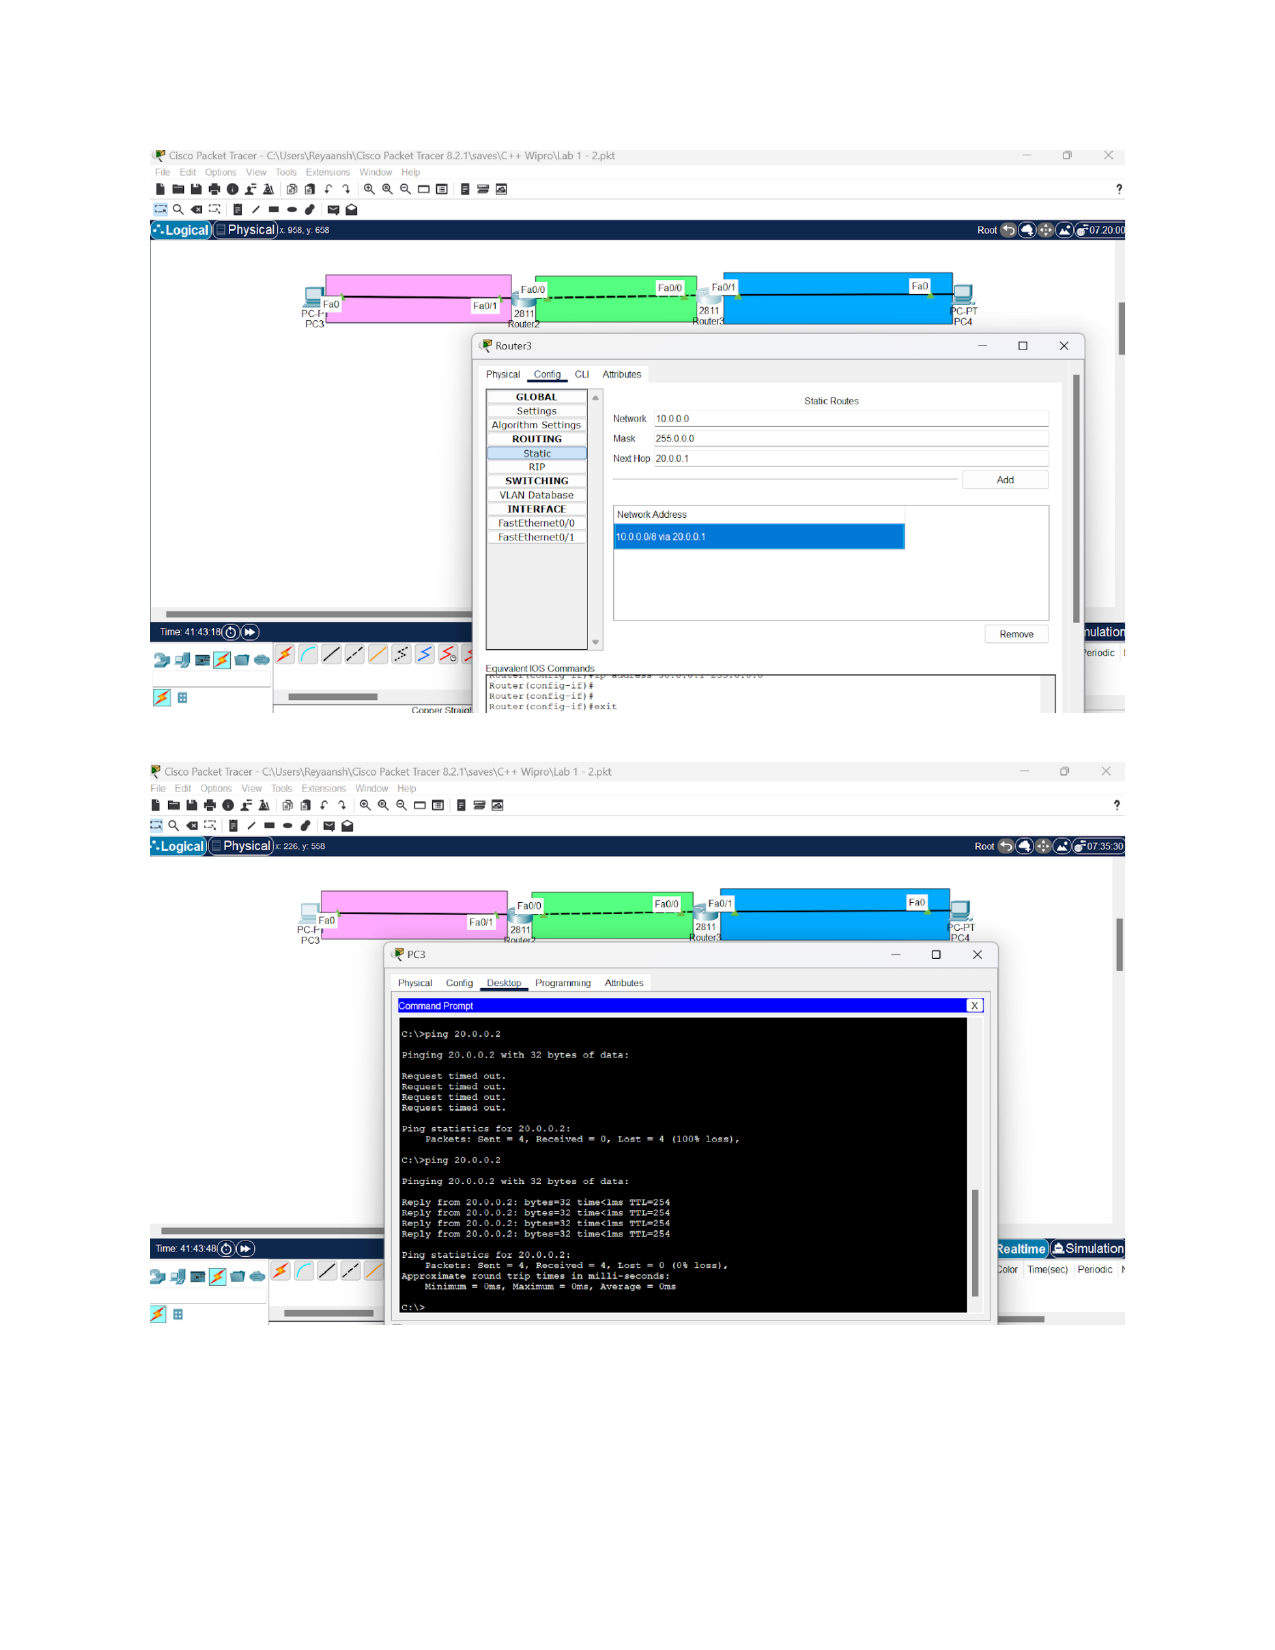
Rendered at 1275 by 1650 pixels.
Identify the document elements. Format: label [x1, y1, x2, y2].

picture [167, 226, 173, 234]
picture [150, 762, 1125, 1325]
picture [150, 150, 1125, 713]
picture [193, 842, 203, 850]
picture [200, 226, 208, 234]
picture [183, 226, 200, 237]
picture [178, 842, 189, 853]
